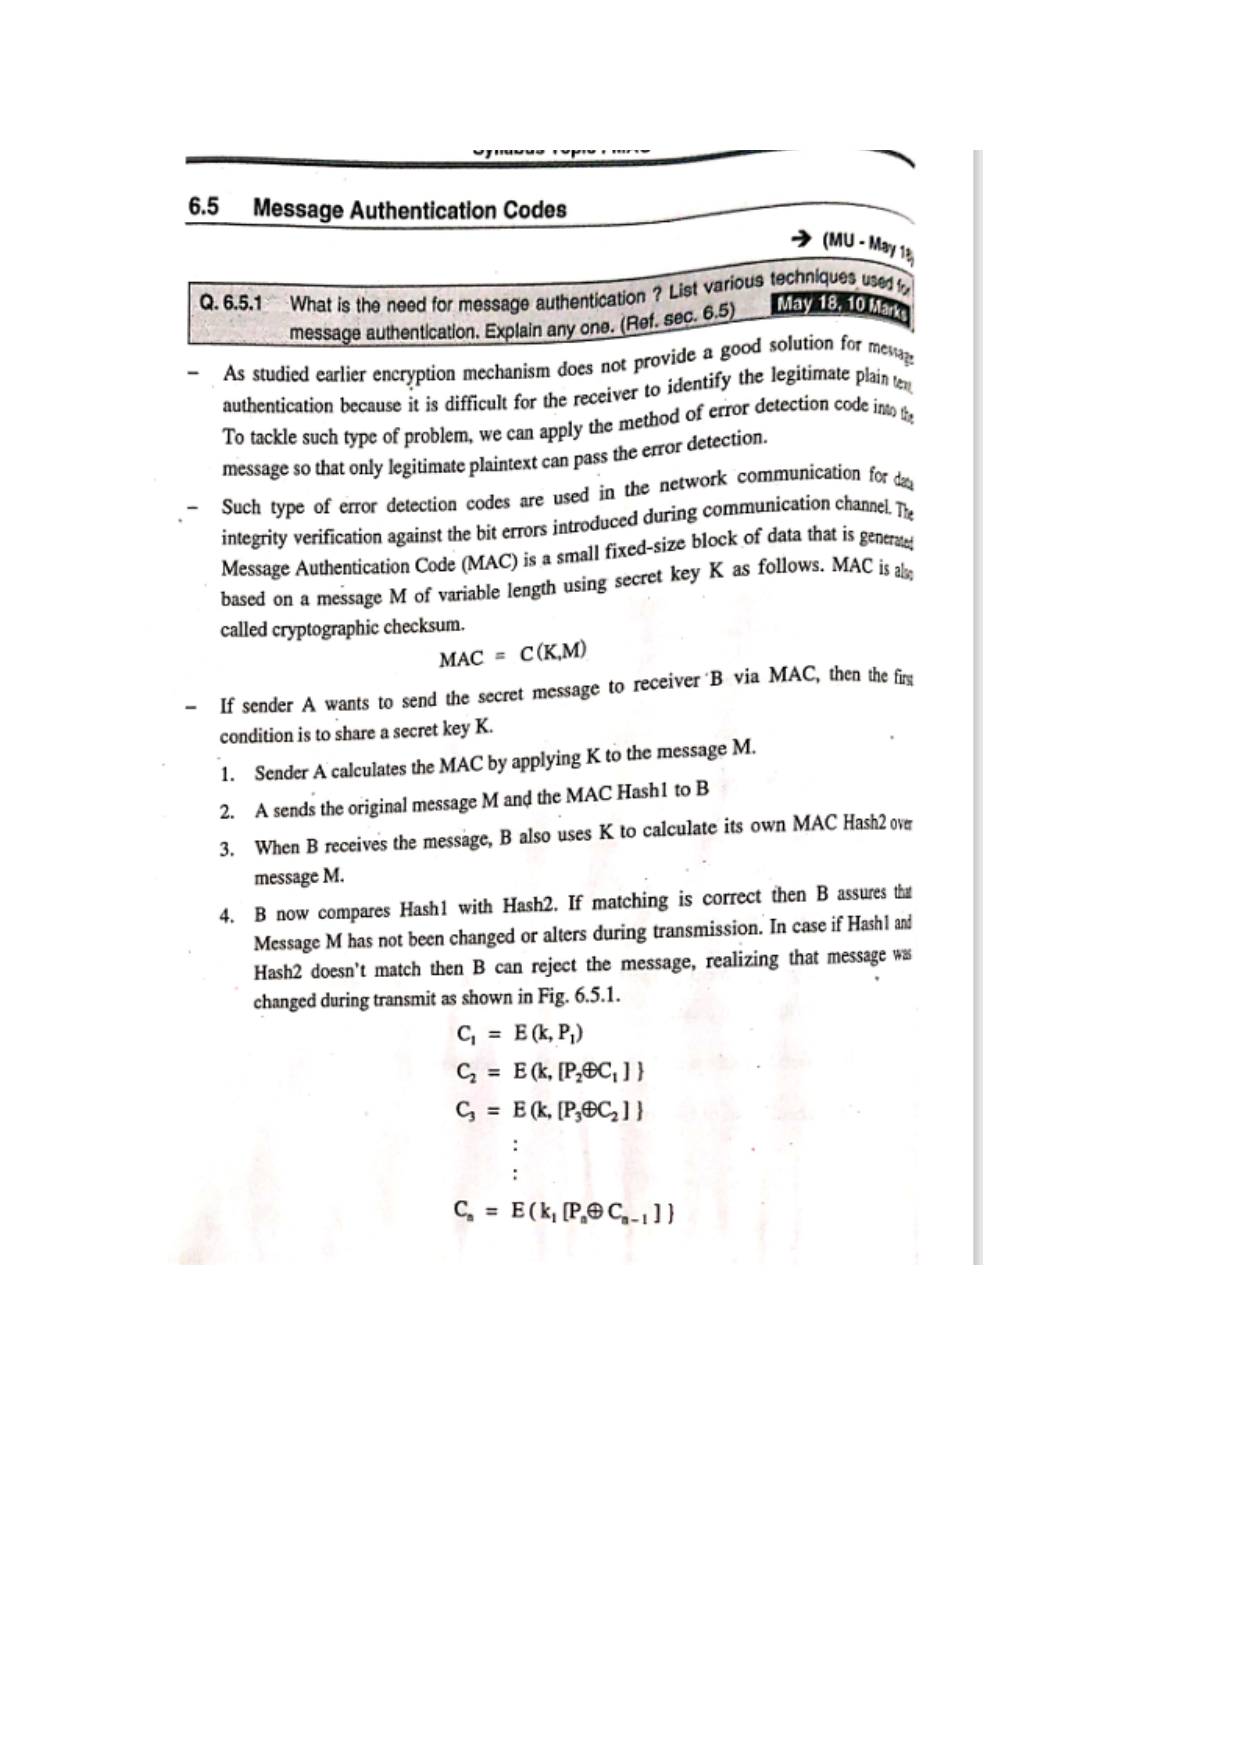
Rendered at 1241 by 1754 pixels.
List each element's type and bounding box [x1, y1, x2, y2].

picture [150, 150, 983, 1265]
